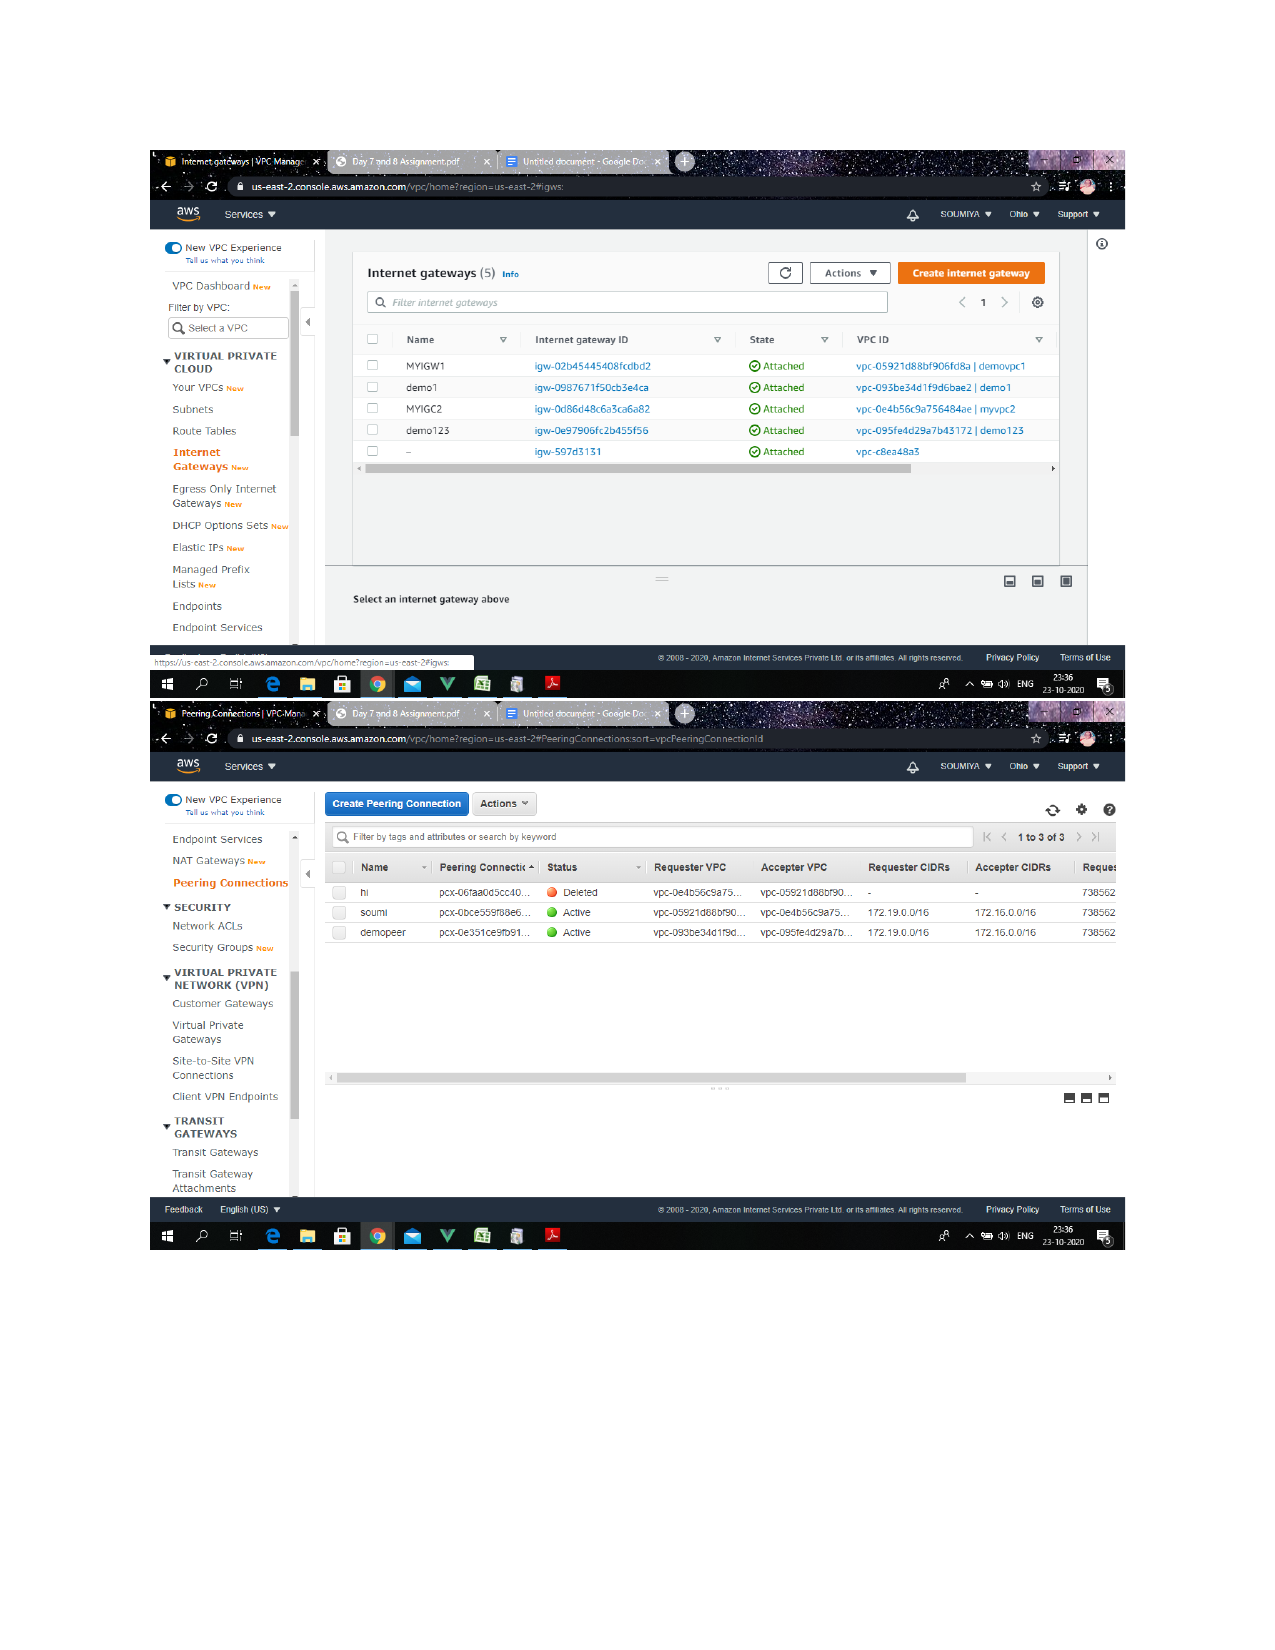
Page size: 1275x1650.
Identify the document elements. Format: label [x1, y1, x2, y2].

picture [150, 701, 1125, 1250]
picture [150, 150, 1125, 698]
